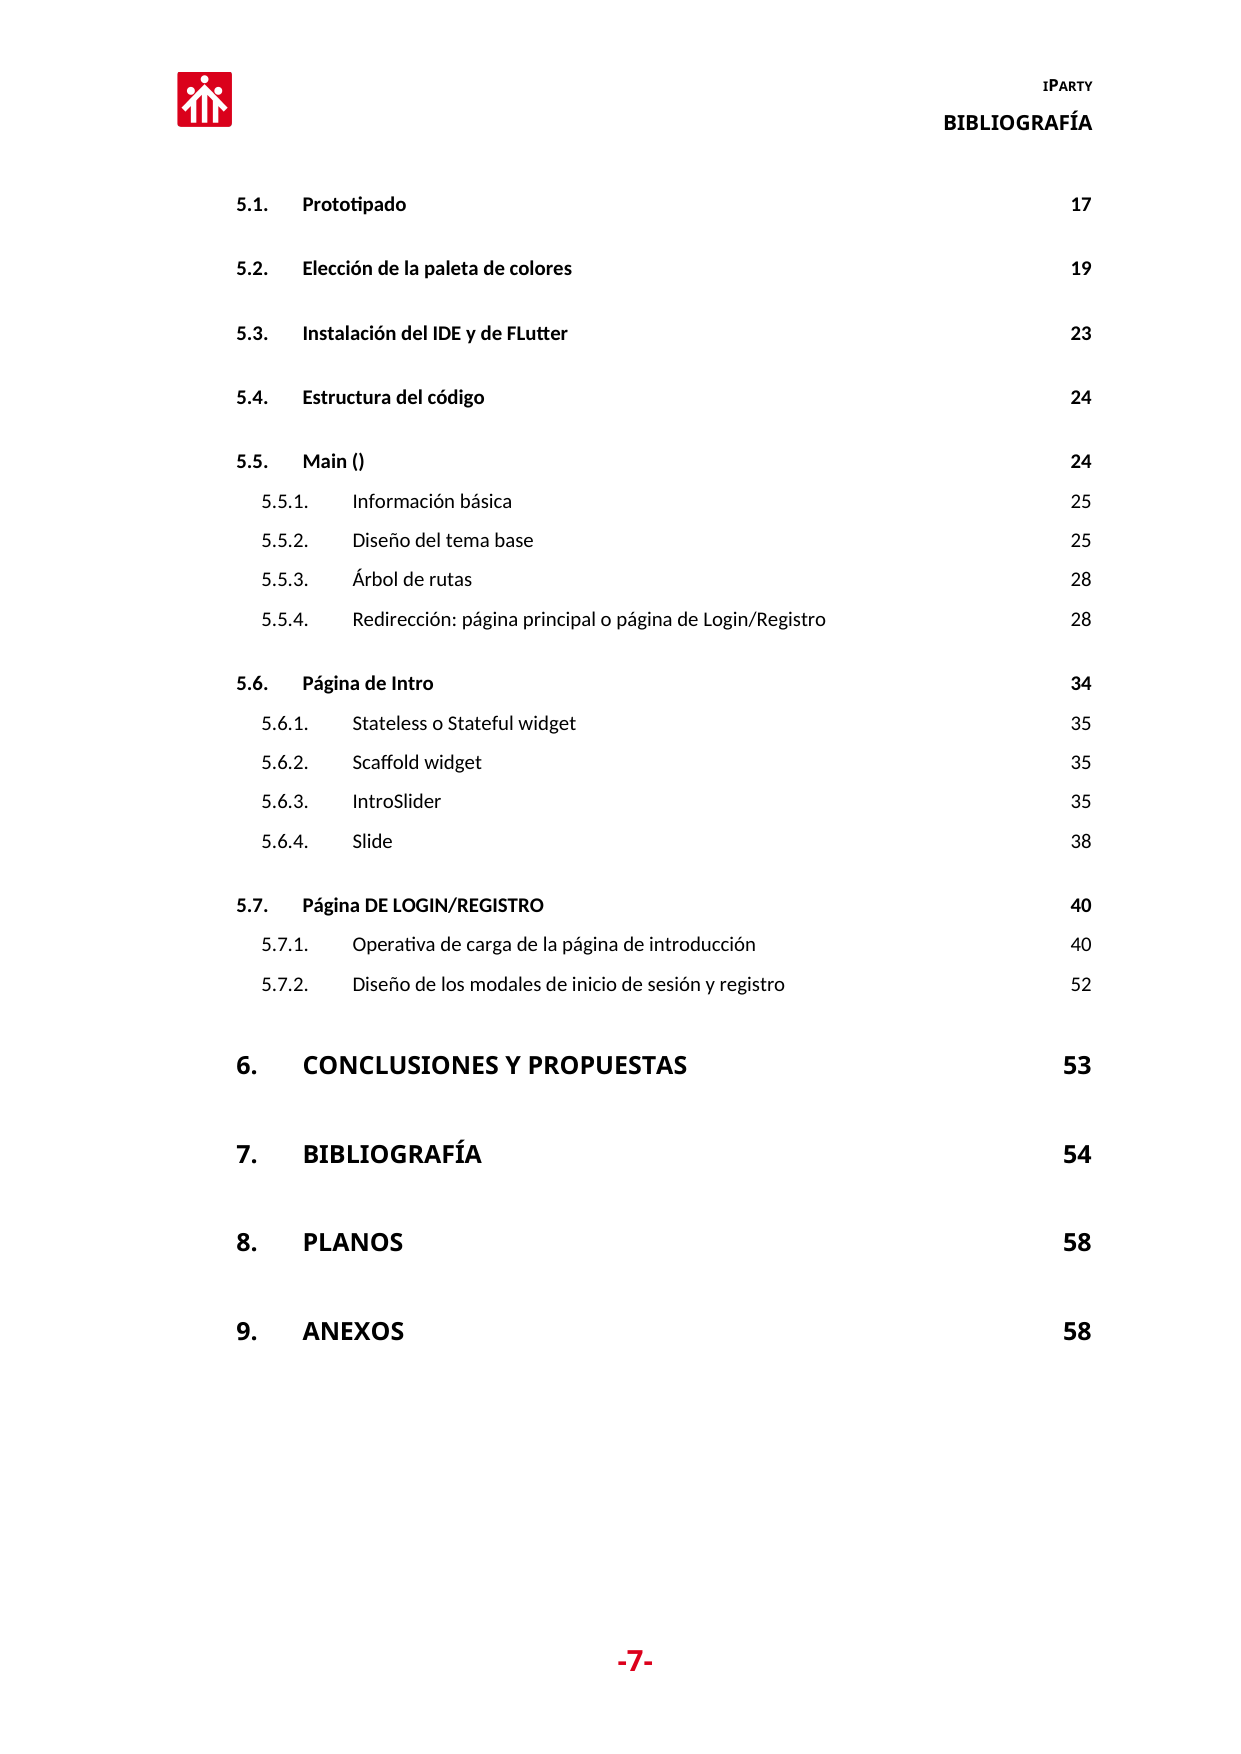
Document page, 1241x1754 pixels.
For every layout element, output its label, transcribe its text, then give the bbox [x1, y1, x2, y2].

text 5.5.1. Información básica 25 [202, 488, 1092, 513]
text 5.6.4. Slide 38 [202, 828, 1092, 853]
picture [177, 72, 232, 127]
text 5.4. Estructura del código 24 [177, 384, 1092, 409]
text 5.7.1. Operativa de carga de la página de introducción 40 [202, 932, 1092, 957]
text 5.5.3. Árbol de rutas 28 [202, 567, 1092, 592]
text 5.6.3. IntroSlider 35 [202, 788, 1092, 814]
text 5.5. Main () 24 [177, 448, 1092, 474]
text 5.5.2. Diseño del tema base 25 [202, 527, 1092, 553]
text 6. Conclusiones y propuestas 53 [177, 1048, 1092, 1082]
text 5.1. Prototipado 17 [177, 191, 1092, 216]
text 5.6. Página de Intro 34 [177, 670, 1092, 696]
text 5.6.2. Scaffold widget 35 [202, 749, 1092, 774]
text 5.2. Elección de la paleta de colores 19 [177, 255, 1092, 281]
text 8. Planos 58 [177, 1225, 1092, 1259]
text 5.7. Página DE LOGIN/REGISTRO 40 [177, 892, 1092, 918]
text 5.7.2. Diseño de los modales de inicio de sesión y registro 52 [202, 971, 1092, 996]
text 9. Anexos 58 [177, 1313, 1092, 1347]
text 7. Bibliografía 54 [177, 1136, 1092, 1170]
text 5.6.1. Stateless o Stateful widget 35 [202, 710, 1092, 735]
text 5.5.4. Redirección: página principal o página de Login/Registro 28 [202, 606, 1092, 631]
text 5.3. Instalación del IDE y de FLutter 23 [177, 320, 1092, 345]
